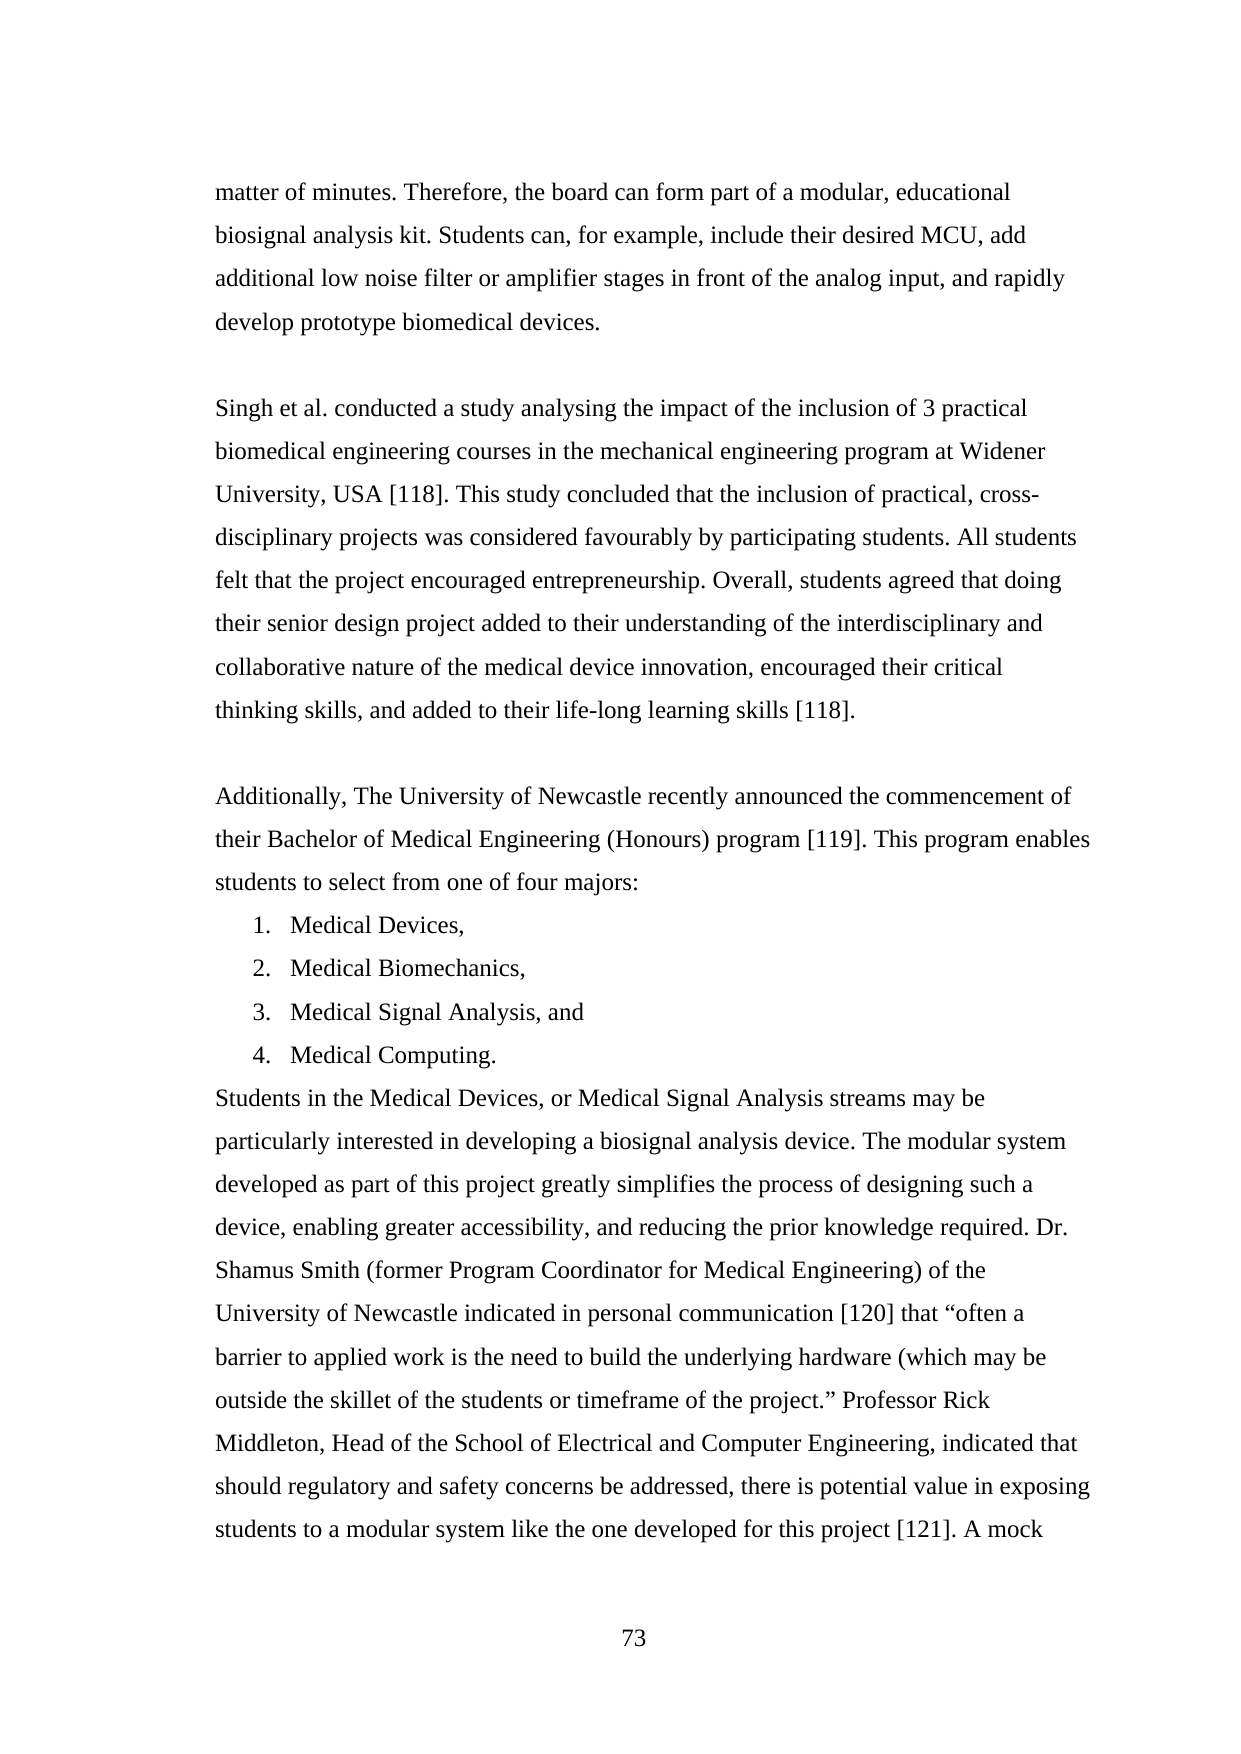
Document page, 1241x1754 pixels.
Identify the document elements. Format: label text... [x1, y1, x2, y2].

list Medical Computing. [252, 1040, 1090, 1068]
list Medical Devices, [252, 910, 1090, 939]
list Medical Signal Analysis, and [252, 997, 1090, 1025]
list Medical Biomechanics, [252, 953, 1090, 982]
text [215, 177, 1090, 335]
text Additionally, The University of Newcastle recently announced the commencement of their Bachelor of Medical Engineering (Honours) program [119]. This program enables students to select from one of four majors: [215, 781, 1090, 896]
text Singh et al. conducted a study analysing the impact of the inclusion of 3 practical biomedical engineering courses in the mechanical engineering program at Widener University, USA [118]. This study concluded that the inclusion of practical, cross-disciplinary projects was considered favourably by participating students. All students felt that the project encouraged entrepreneurship. Overall, students agreed that doing their senior design project added to their understanding of the interdisciplinary and collaborative nature of the medical device innovation, encouraged their critical thinking skills, and added to their life-long learning skills [118]. [215, 393, 1090, 723]
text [215, 1083, 1090, 1543]
